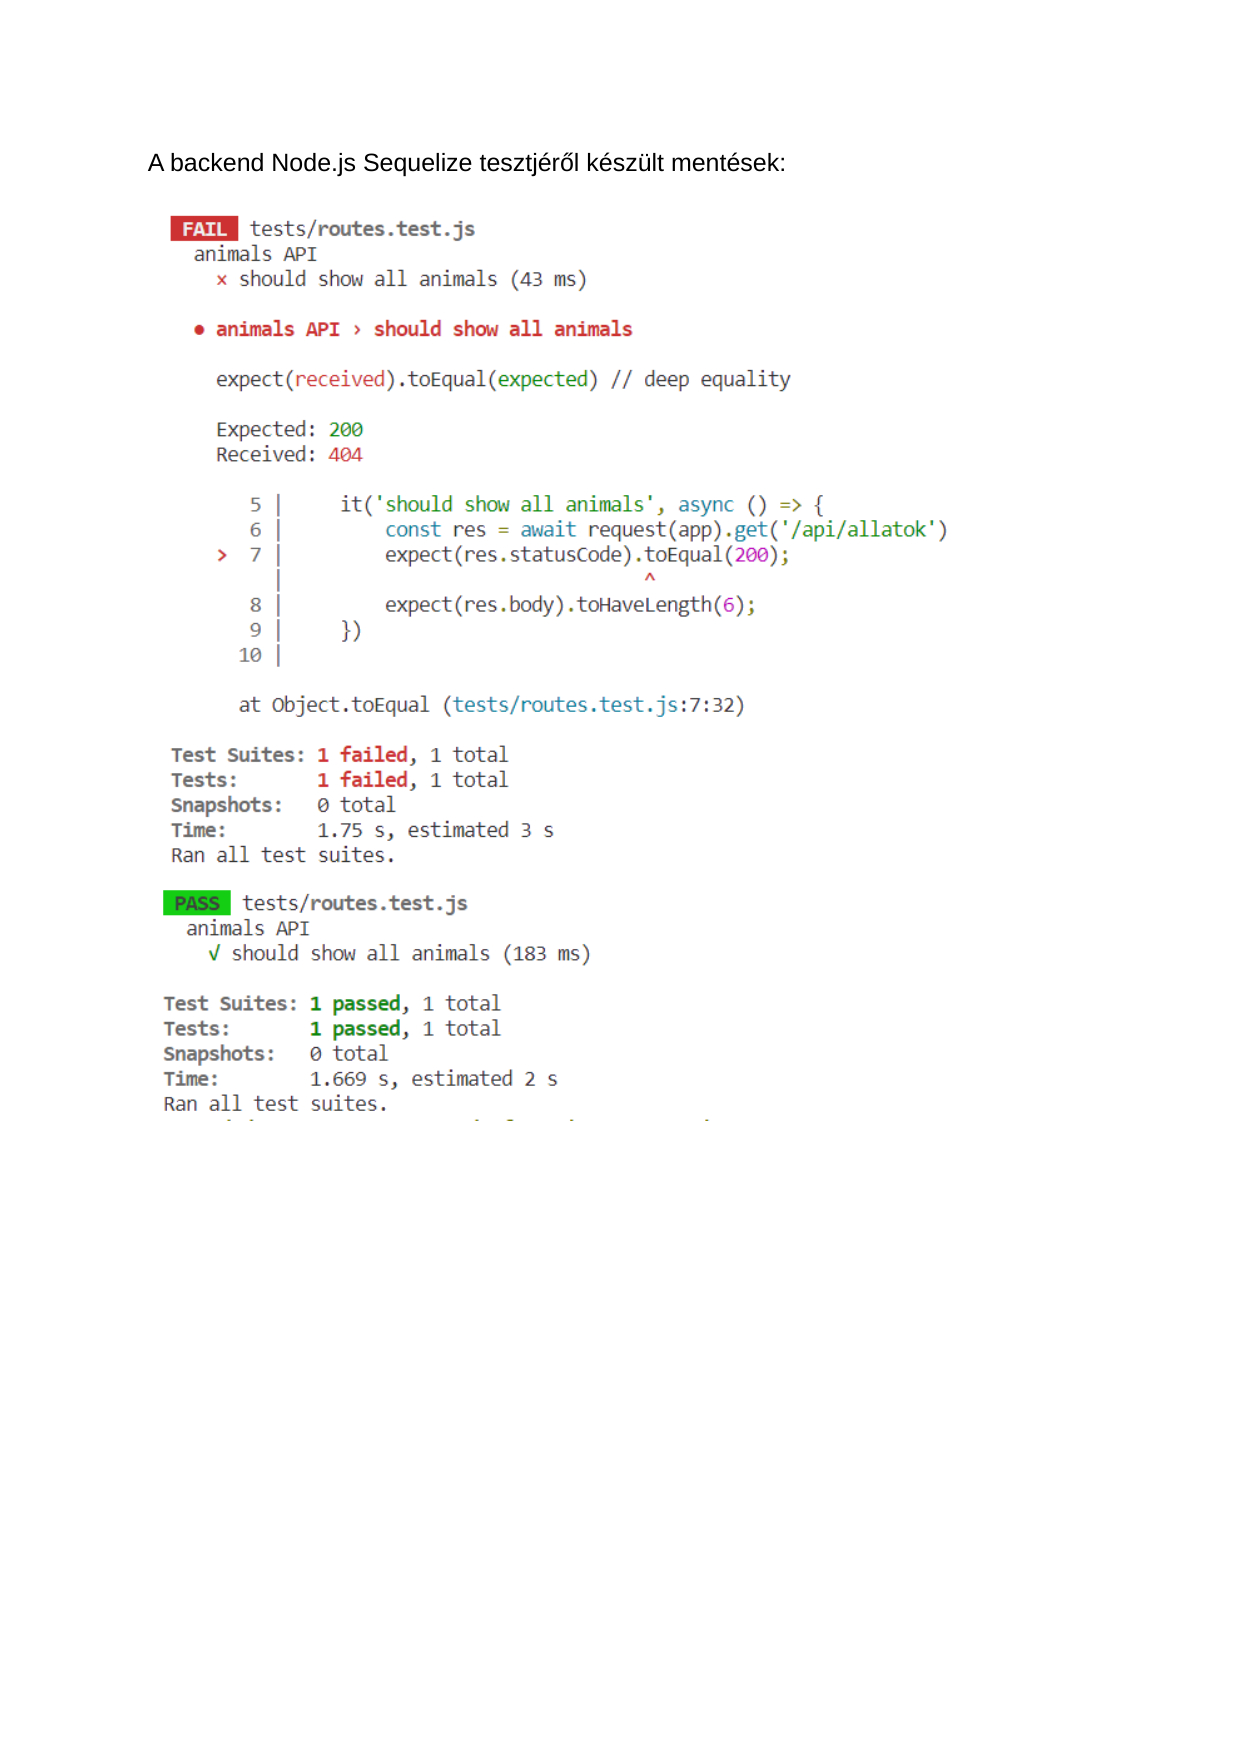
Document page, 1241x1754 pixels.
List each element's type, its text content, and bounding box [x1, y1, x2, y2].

text A backend Node.js Sequelize tesztjéről készült mentések: [148, 148, 1093, 176]
picture [147, 201, 992, 871]
picture [147, 874, 743, 1121]
